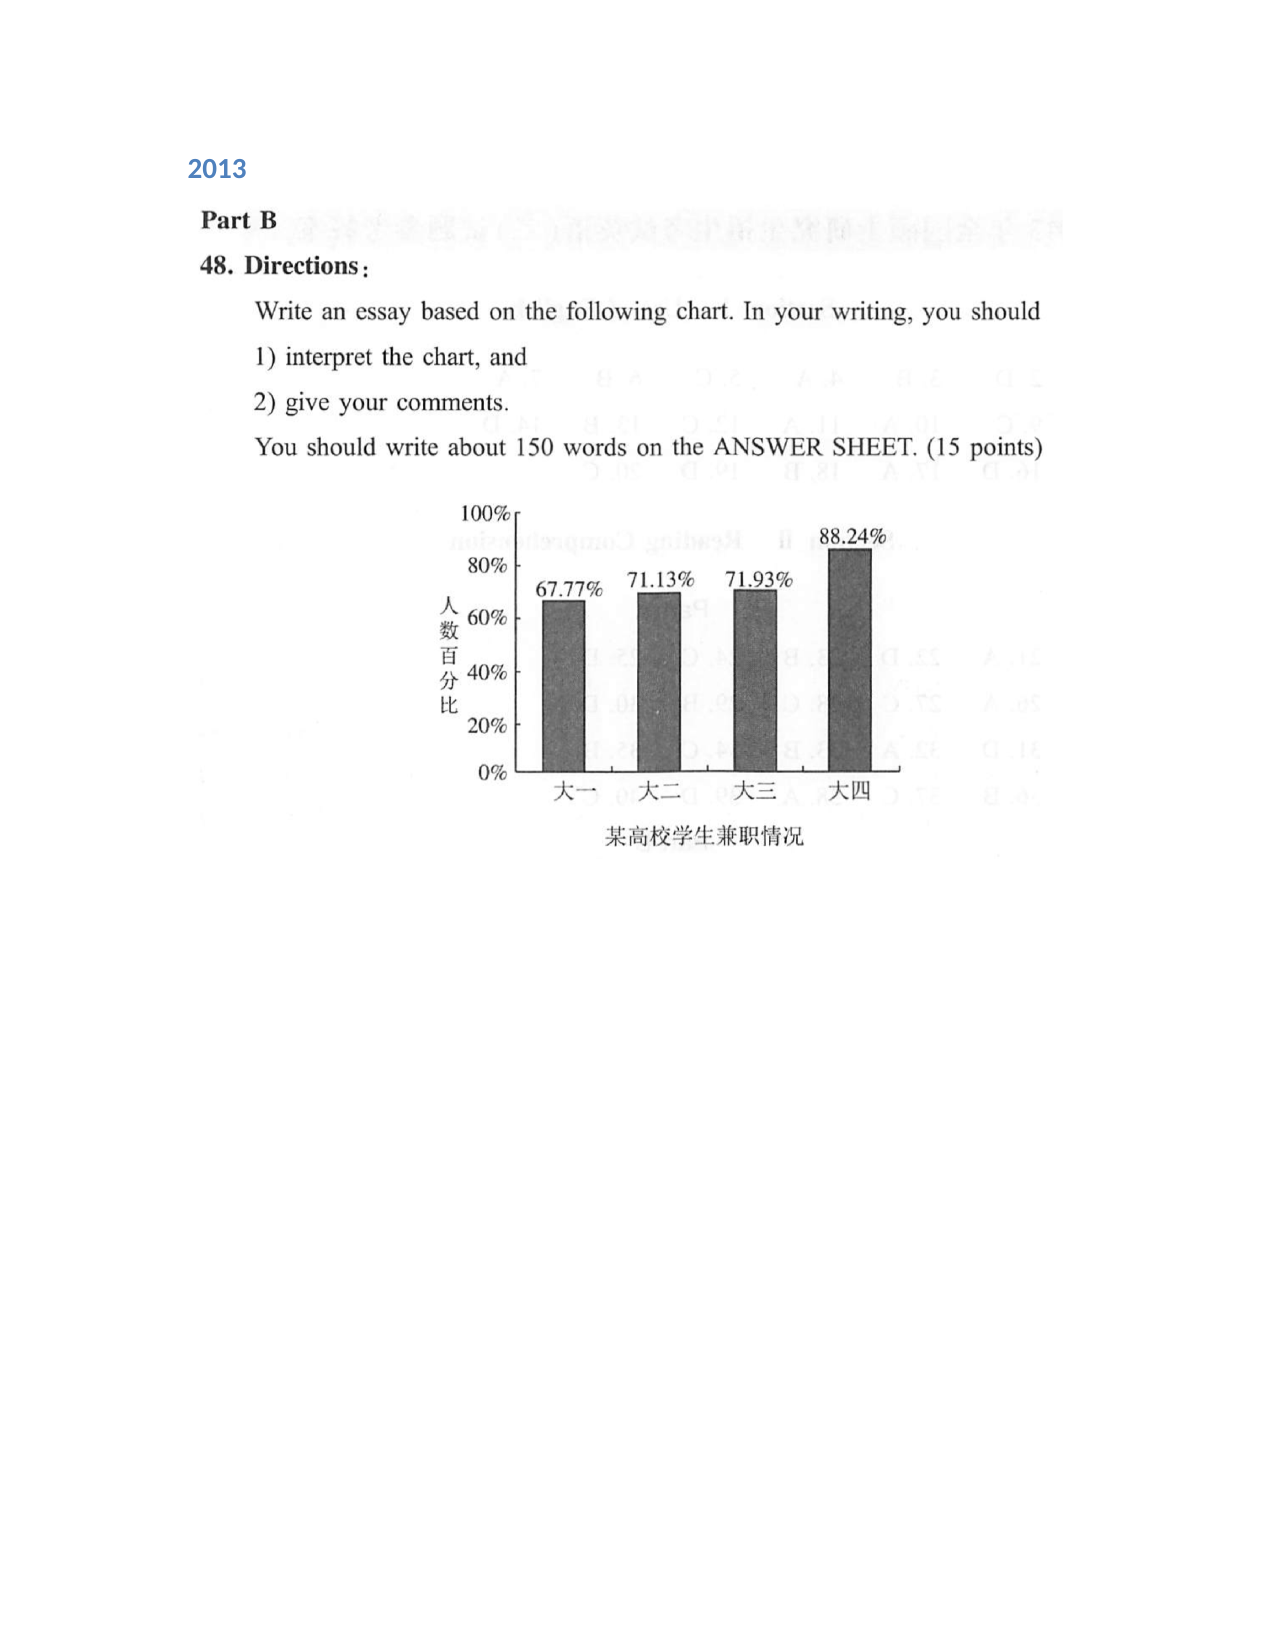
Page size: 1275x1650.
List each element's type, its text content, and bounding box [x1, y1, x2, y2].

subtitle 2013 [187, 150, 1087, 186]
picture [187, 204, 1063, 859]
